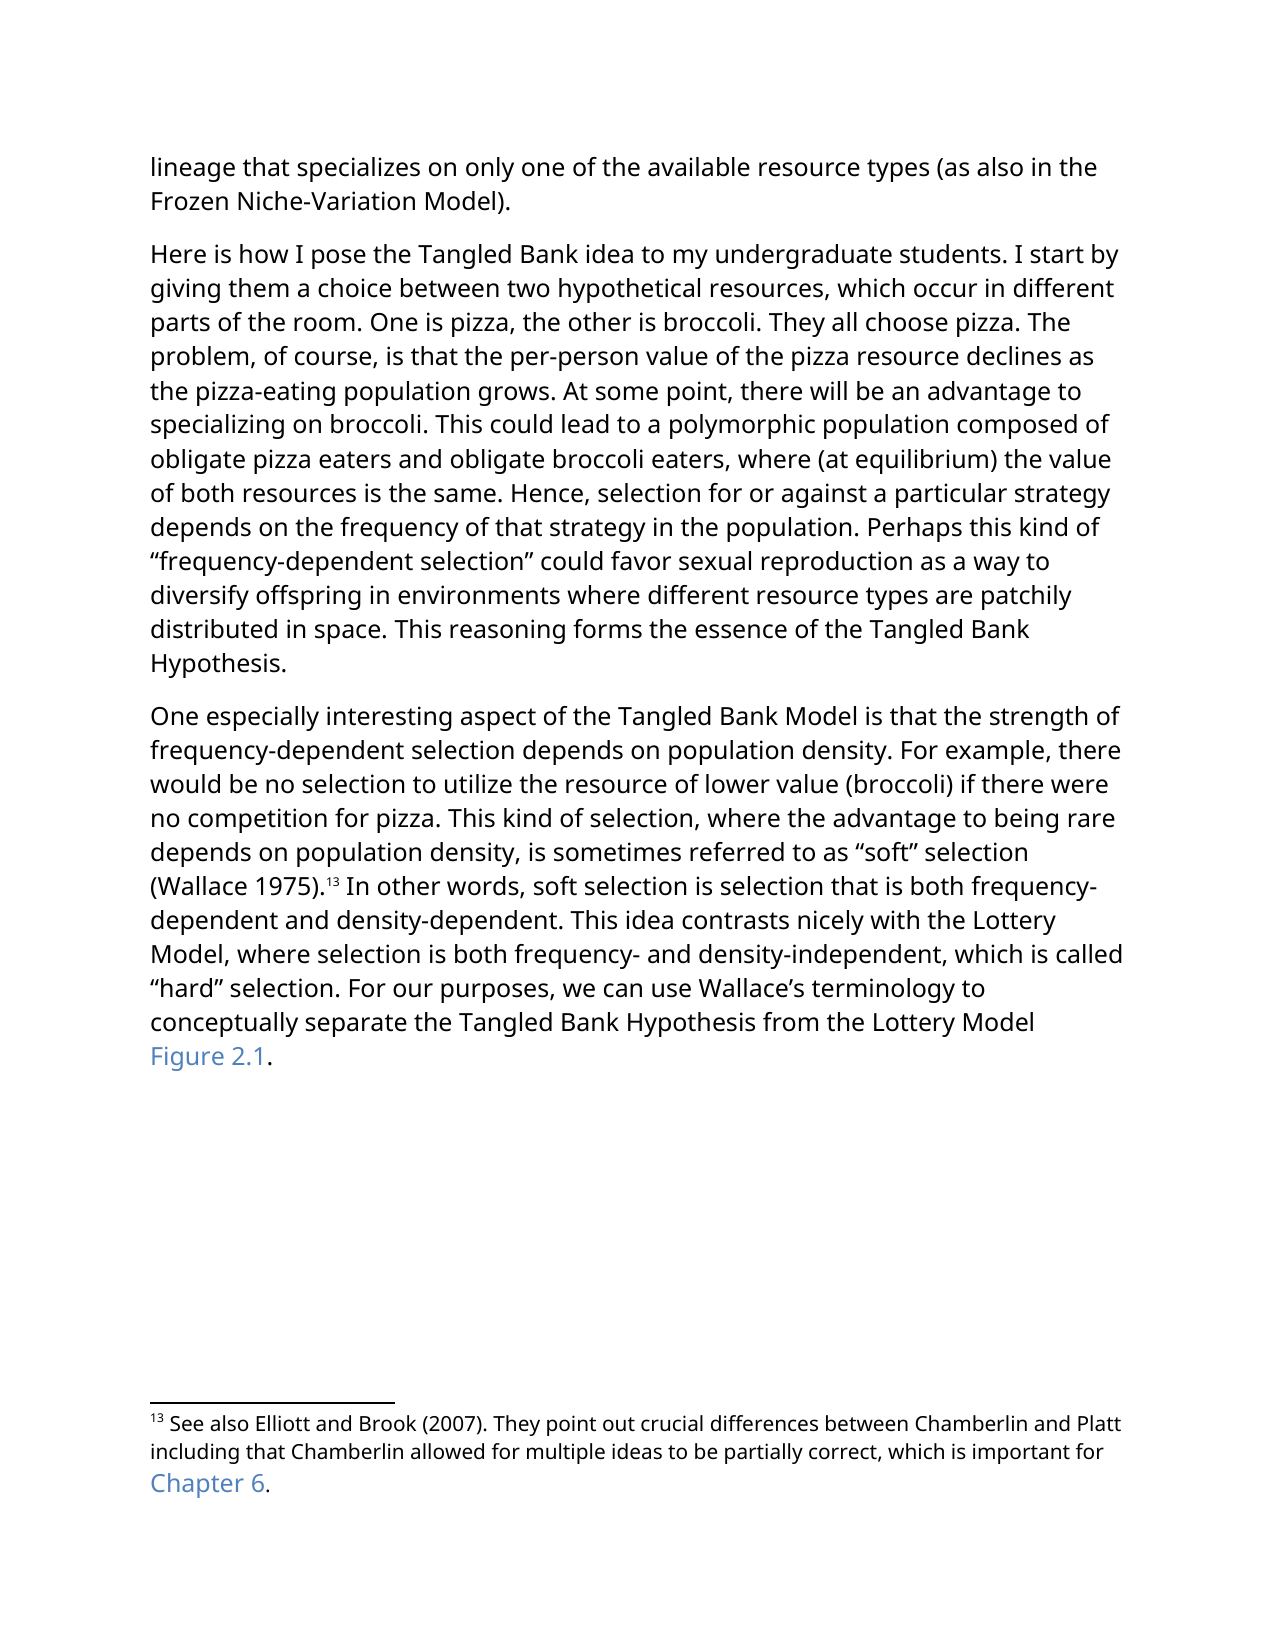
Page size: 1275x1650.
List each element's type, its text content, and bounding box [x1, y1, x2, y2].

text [150, 150, 1125, 218]
text One especially interesting aspect of the Tangled Bank Model is that the strength of frequency-dependent selection depends on population density. For example, there would be no selection to utilize the resource of lower value (broccoli) if there were no competition for pizza. This kind of selection, where the advantage to being rare depends on population density, is sometimes referred to as “soft” selection (Wallace 1975). In other words, soft selection is selection that is both frequency-dependent and density-dependent. This idea contrasts nicely with the Lottery Model, where selection is both frequency- and density-independent, which is called “hard” selection. For our purposes, we can use Wallace’s terminology to conceptually separate the Tangled Bank Hypothesis from the Lottery Model Figure 2.1. [150, 698, 1125, 1073]
text Here is how I pose the Tangled Bank idea to my undergraduate students. I start by giving them a choice between two hypothetical resources, which occur in different parts of the room. One is pizza, the other is broccoli. They all choose pizza. The problem, of course, is that the per-person value of the pizza resource declines as the pizza-eating population grows. At some point, there will be an advantage to specializing on broccoli. This could lead to a polymorphic population composed of obligate pizza eaters and obligate broccoli eaters, where (at equilibrium) the value of both resources is the same. Hence, selection for or against a particular strategy depends on the frequency of that strategy in the population. Perhaps this kind of “frequency-dependent selection” could favor sexual reproduction as a way to diversify offspring in environments where different resource types are patchily distributed in space. This reasoning forms the essence of the Tangled Bank Hypothesis. [150, 237, 1125, 680]
